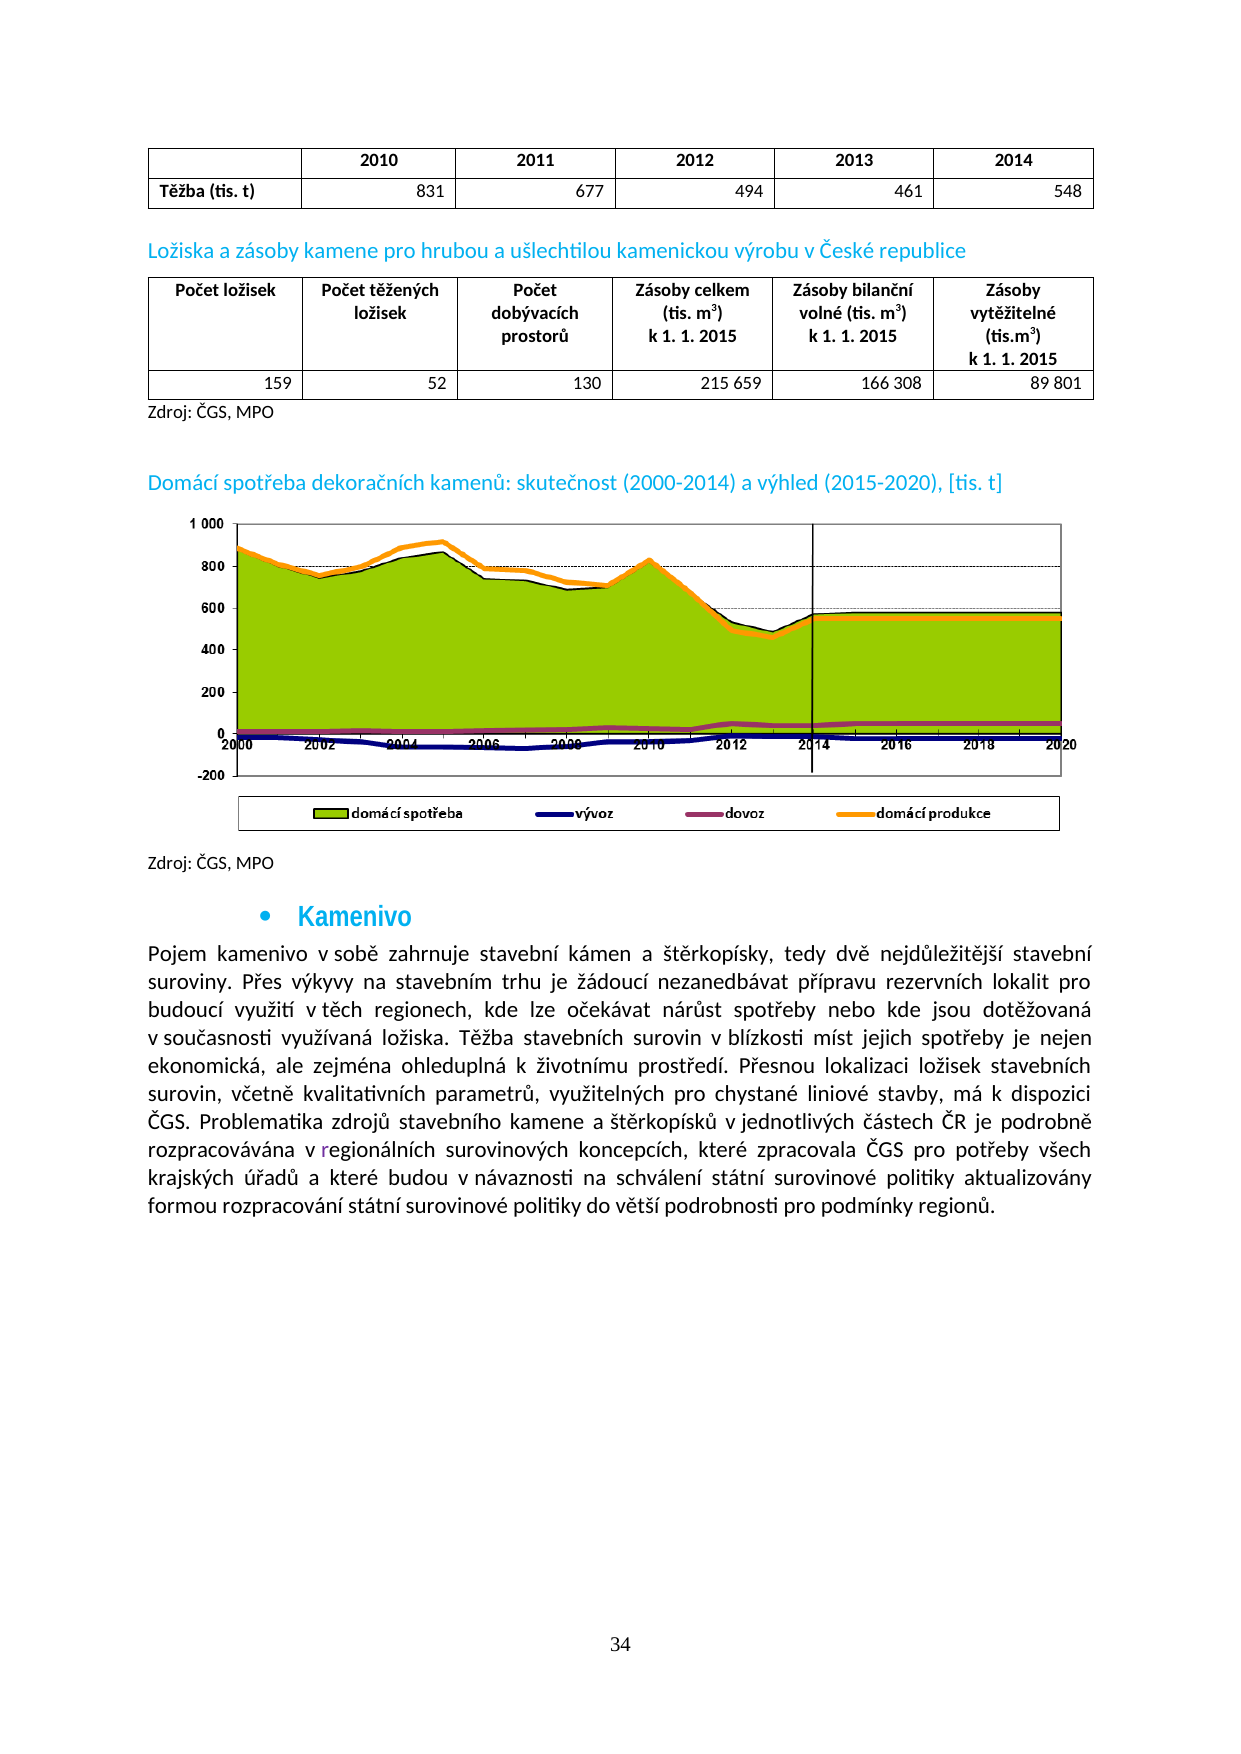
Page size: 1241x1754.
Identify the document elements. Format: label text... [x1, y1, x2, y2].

table_cell 52 [303, 371, 457, 399]
table_header Zásoby vytěžitelné (tis.m3) k 1. 1. 2015 [934, 278, 1093, 370]
table_cell Těžba (tis. t) [149, 179, 301, 207]
table_cell 166 308 [773, 371, 933, 399]
table_cell 130 [458, 371, 612, 399]
text Zdroj: ČGS, MPO [148, 400, 1093, 423]
table_header Počet těžených ložisek [303, 278, 457, 370]
table_header 2012 [616, 149, 774, 178]
table_header [149, 149, 301, 178]
table_cell 159 [149, 371, 302, 399]
text Ložiska a zásoby kamene pro hrubou a ušlechtilou kamenickou výrobu v České republice [148, 237, 1093, 264]
text Domácí spotřeba dekoračních kamenů: skutečnost (2000-2014) a výhled (2015-2020), [tis. t] [148, 468, 1093, 496]
table_cell 89 801 [934, 371, 1093, 399]
table_cell 831 [302, 179, 455, 207]
picture [147, 512, 1092, 835]
table_cell 494 [616, 179, 774, 207]
table_header 2010 [302, 149, 455, 178]
table_cell 461 [775, 179, 933, 207]
table_header Počet ložisek [149, 278, 302, 370]
table_header 2011 [456, 149, 615, 178]
table_header 2014 [934, 149, 1093, 178]
text Zdroj: ČGS, MPO [148, 851, 1093, 874]
table_cell 677 [456, 179, 615, 207]
table_cell 215 659 [613, 371, 772, 399]
table_header Počet dobývacích prostorů [458, 278, 612, 370]
text Pojem kamenivo v sobě zahrnuje stavební kámen a štěrkopísky, tedy dvě nejdůležitější stavební suroviny. Přes výkyvy na stavebním trhu je žádoucí nezanedbávat přípravu rezervních lokalit pro budoucí využití v těch regionech, kde lze očekávat nárůst spotřeby nebo kde jsou dotěžovaná v současnosti využívaná ložiska. Těžba stavebních surovin v blízkosti míst jejich spotřeby je nejen ekonomická, ale zejména ohleduplná k životnímu prostředí. Přesnou lokalizaci ložisek stavebních surovin, včetně kvalitativních parametrů, využitelných pro chystané liniové stavby, má k dispozici ČGS. Problematika zdrojů stavebního kamene a štěrkopísků v jednotlivých částech ČR je podrobně rozpracovávána v regionálních surovinových koncepcích, které zpracovala ČGS pro potřeby všech krajských úřadů a které budou v návaznosti na schválení státní surovinové politiky aktualizovány formou rozpracování státní surovinové politiky do větší podrobnosti pro podmínky regionů. [148, 939, 1093, 1219]
table_header 2013 [775, 149, 933, 178]
table_header Zásoby celkem (tis. m3) k 1. 1. 2015 [613, 278, 772, 370]
table_header Zásoby bilanční volné (tis. m3) k 1. 1. 2015 [773, 278, 933, 370]
table_cell 548 [934, 179, 1093, 207]
subtitle Kamenivo [260, 899, 1093, 933]
